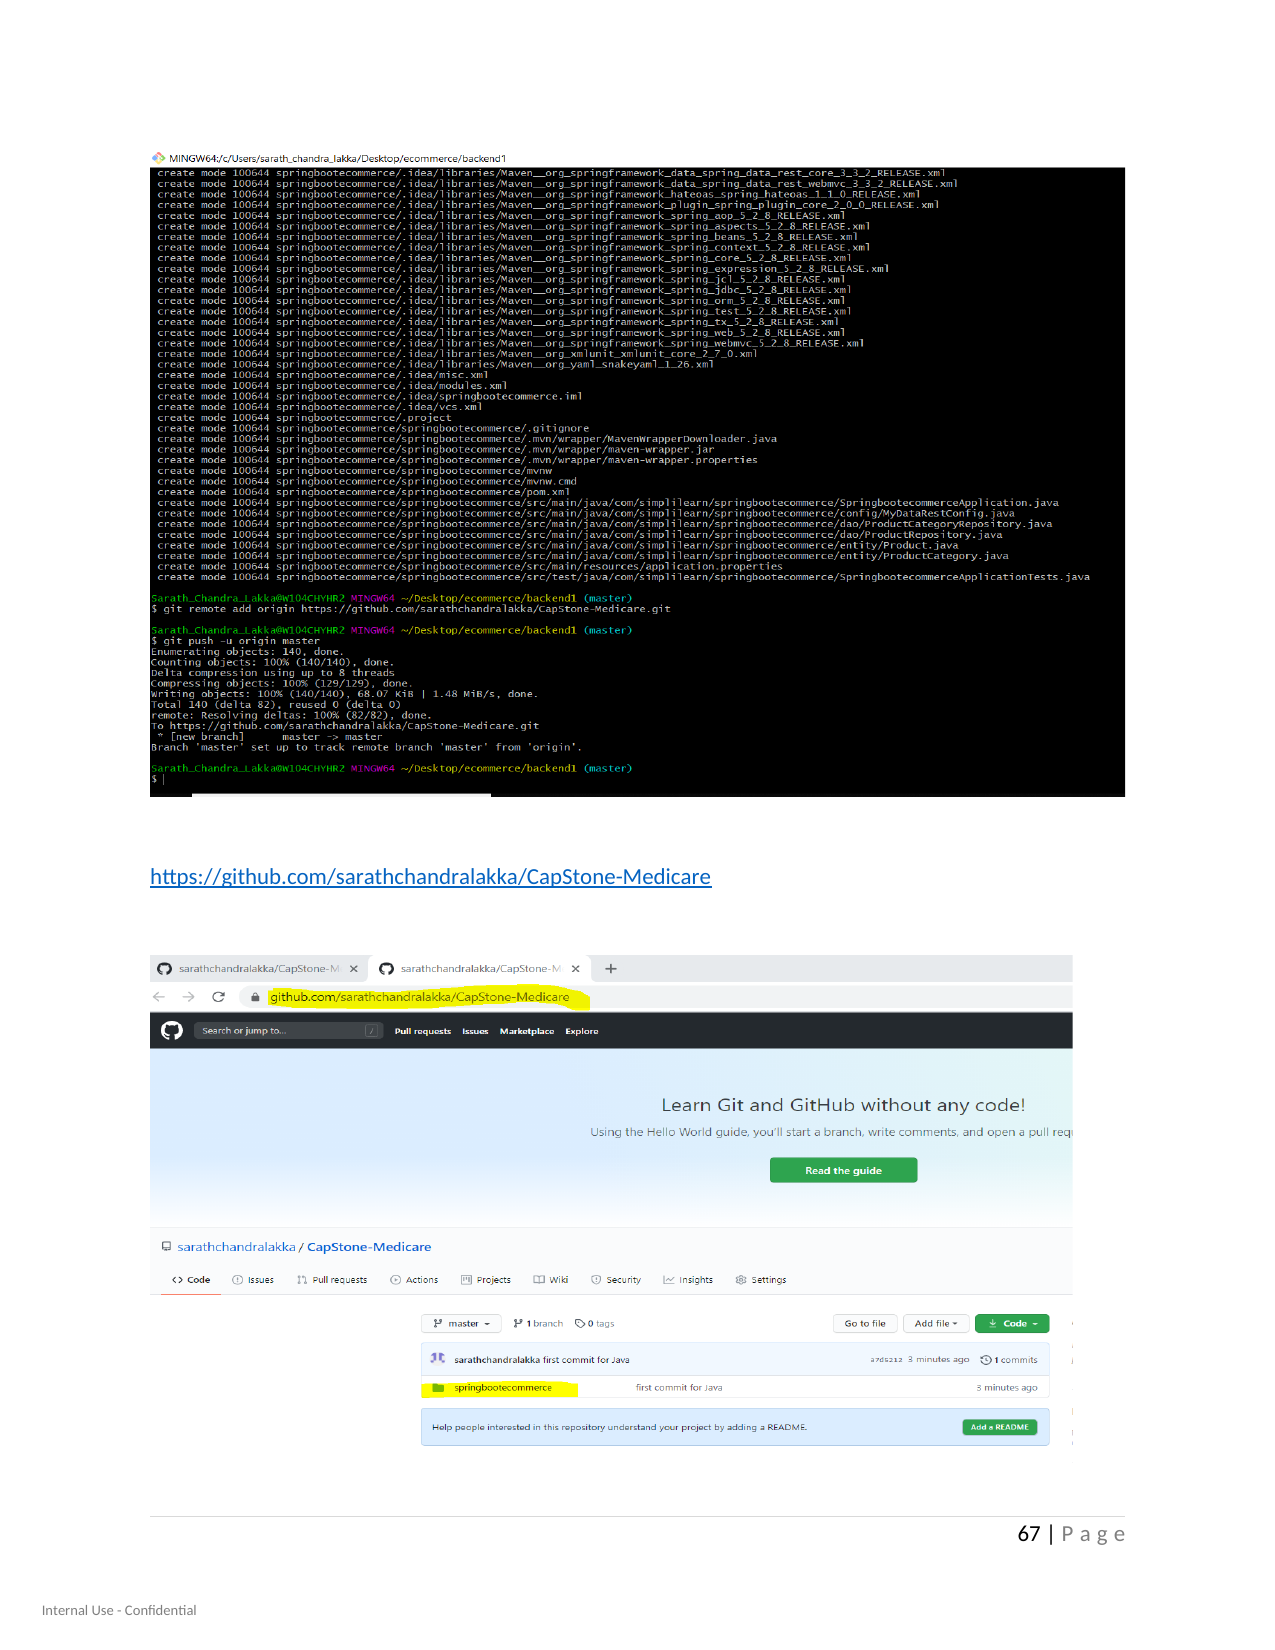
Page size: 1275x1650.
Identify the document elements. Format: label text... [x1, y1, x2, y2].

text https://github.com/sarathchandralakka/CapStone-Medicare [150, 862, 1125, 890]
picture [150, 955, 1073, 1473]
picture [150, 150, 1125, 797]
